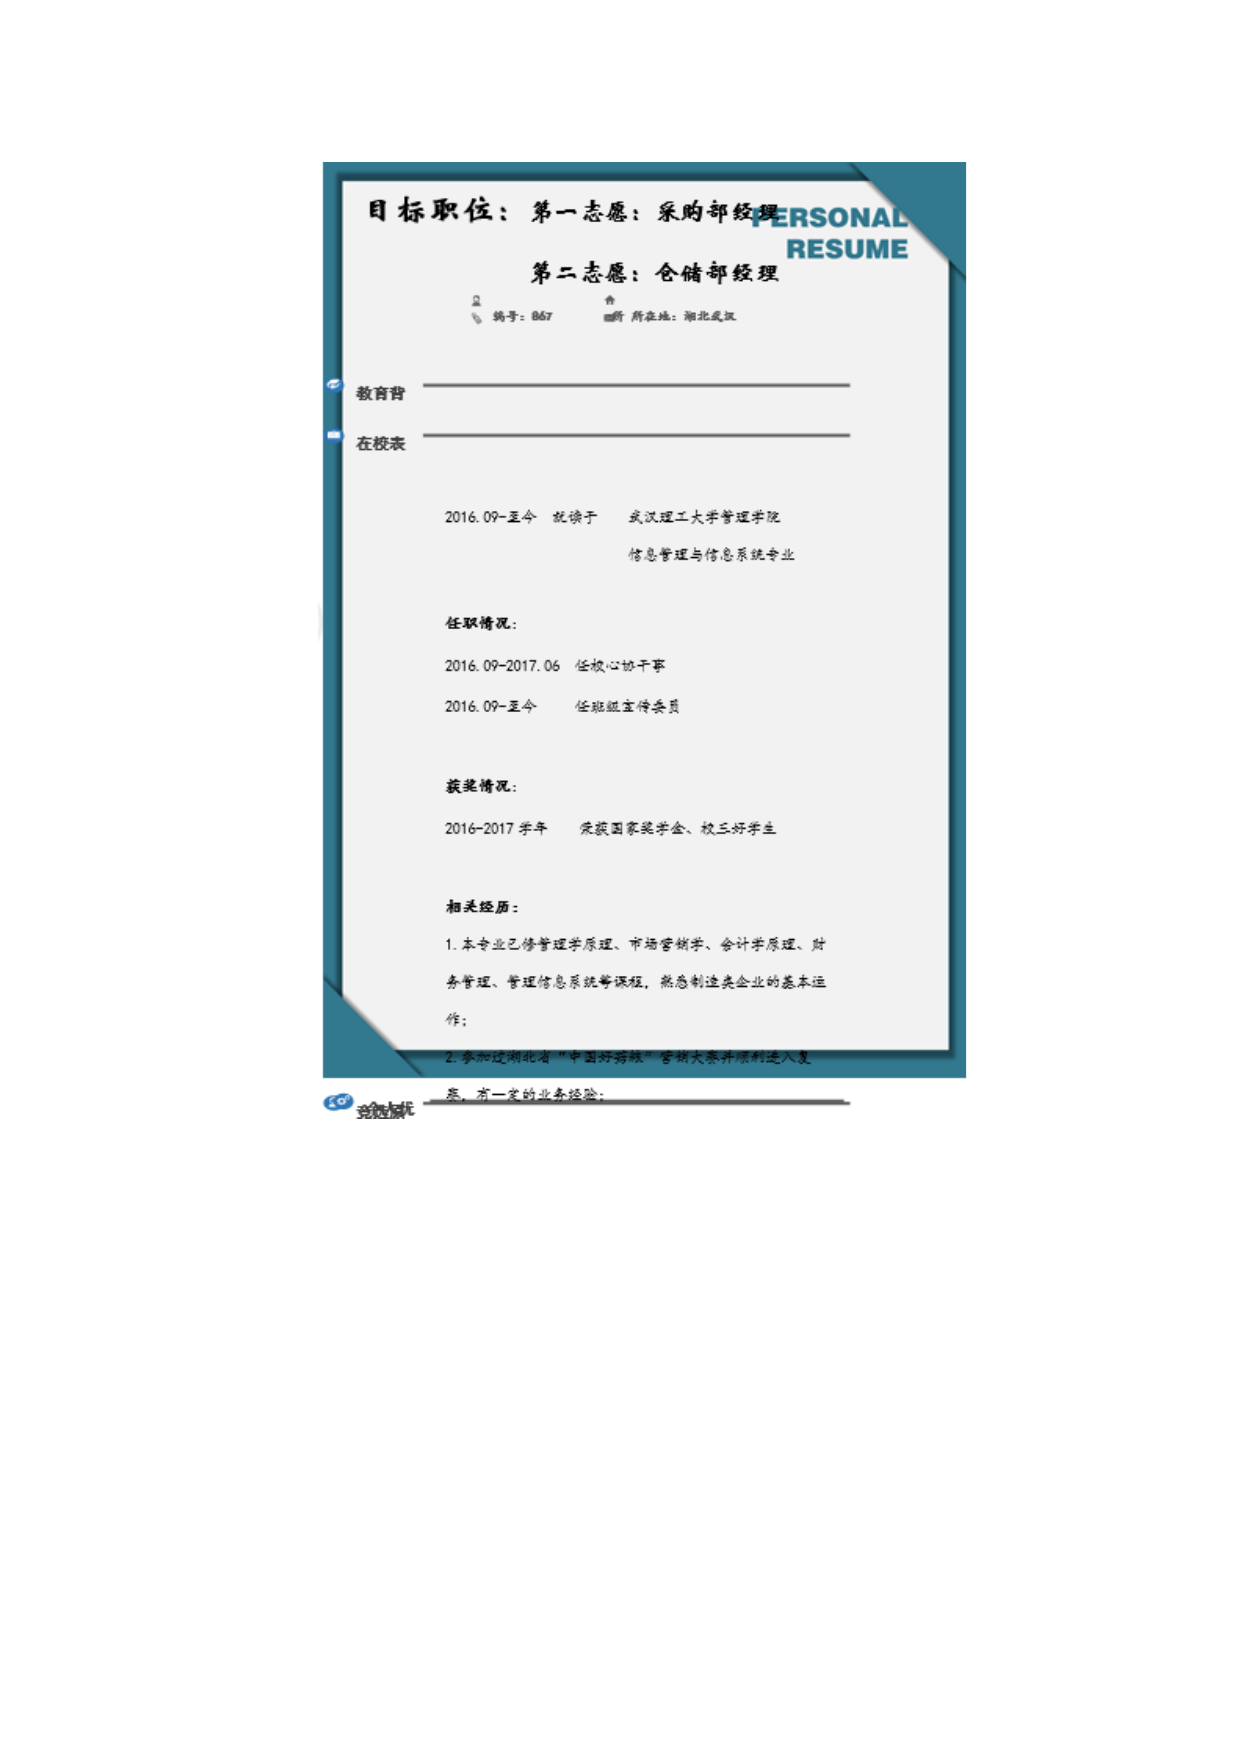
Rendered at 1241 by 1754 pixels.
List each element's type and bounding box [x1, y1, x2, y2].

picture [317, 162, 967, 1119]
